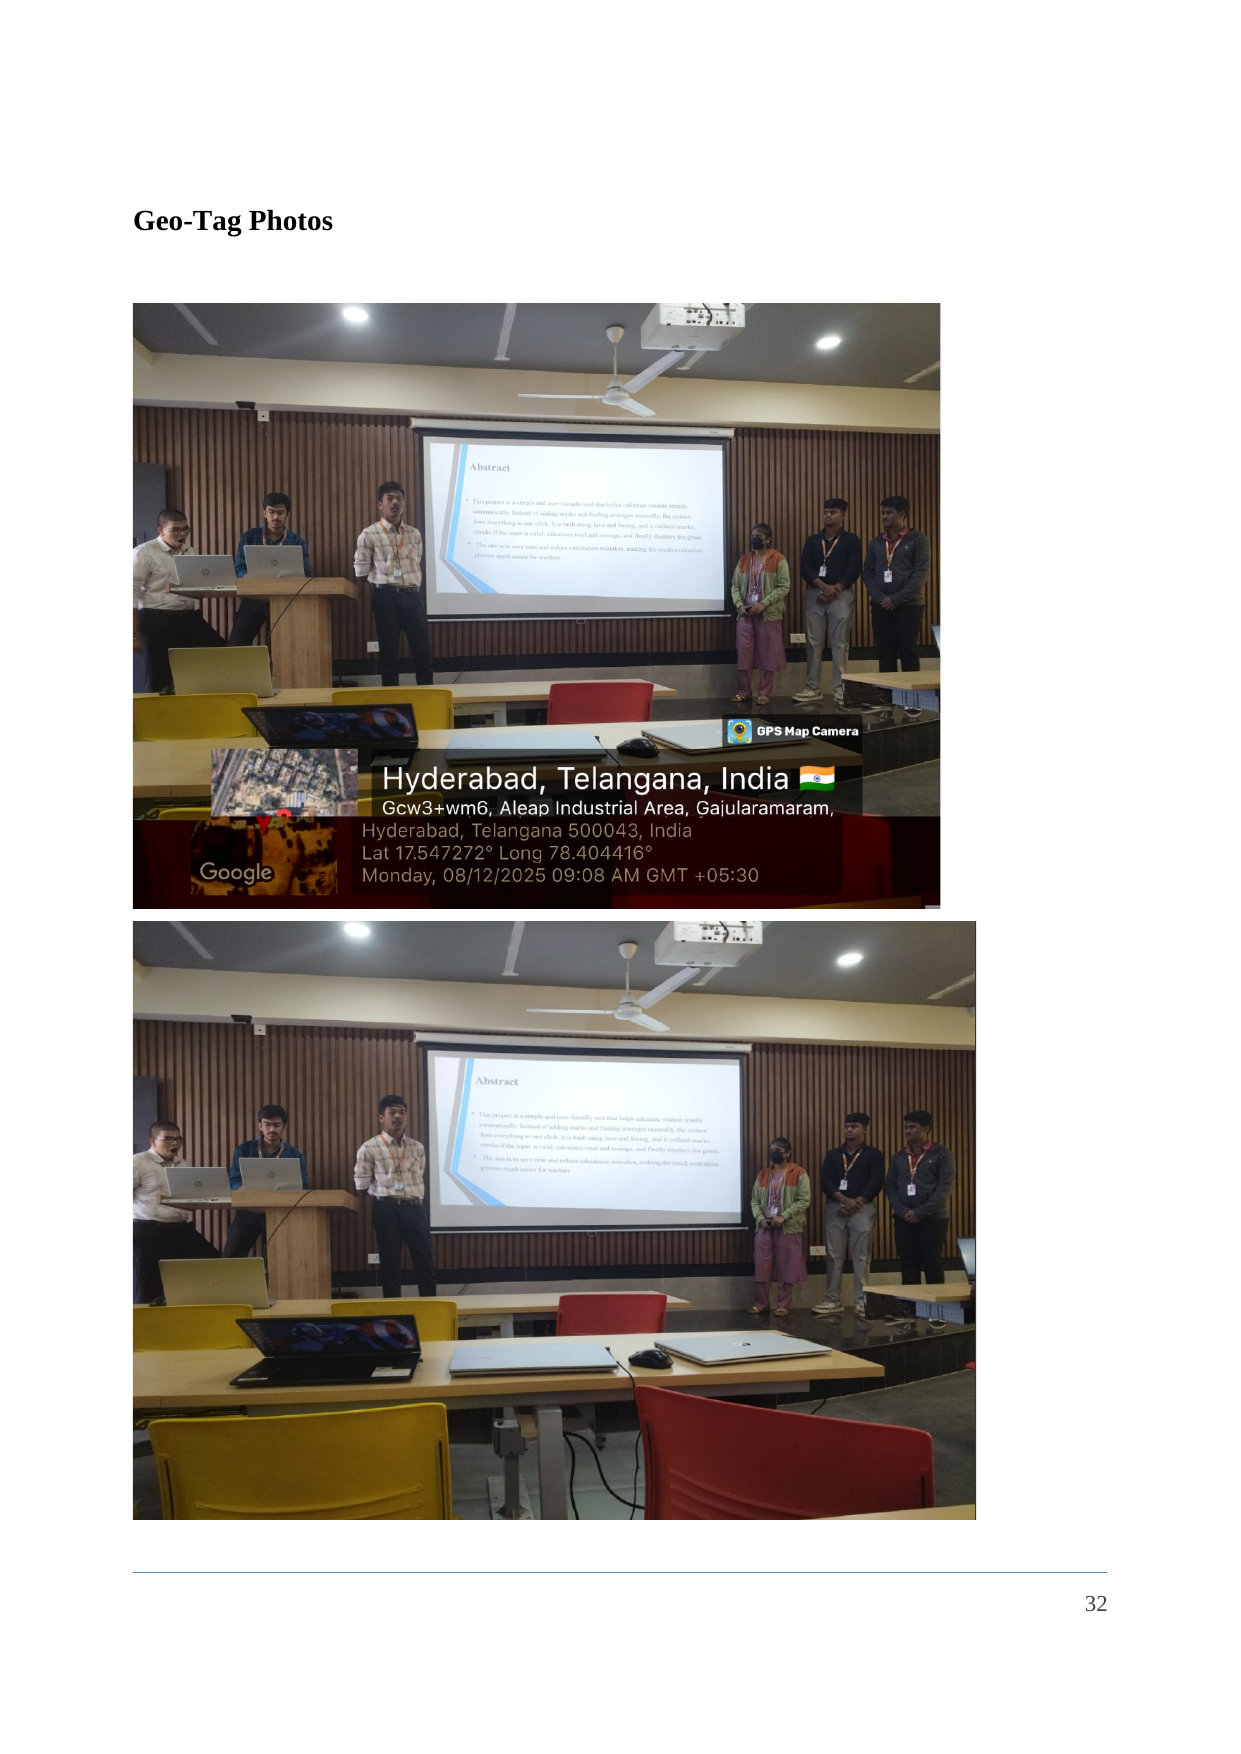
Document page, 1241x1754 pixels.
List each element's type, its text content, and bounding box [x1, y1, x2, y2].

text Geo-Tag Photos [133, 203, 1107, 236]
picture [132, 303, 941, 909]
picture [132, 921, 977, 1520]
